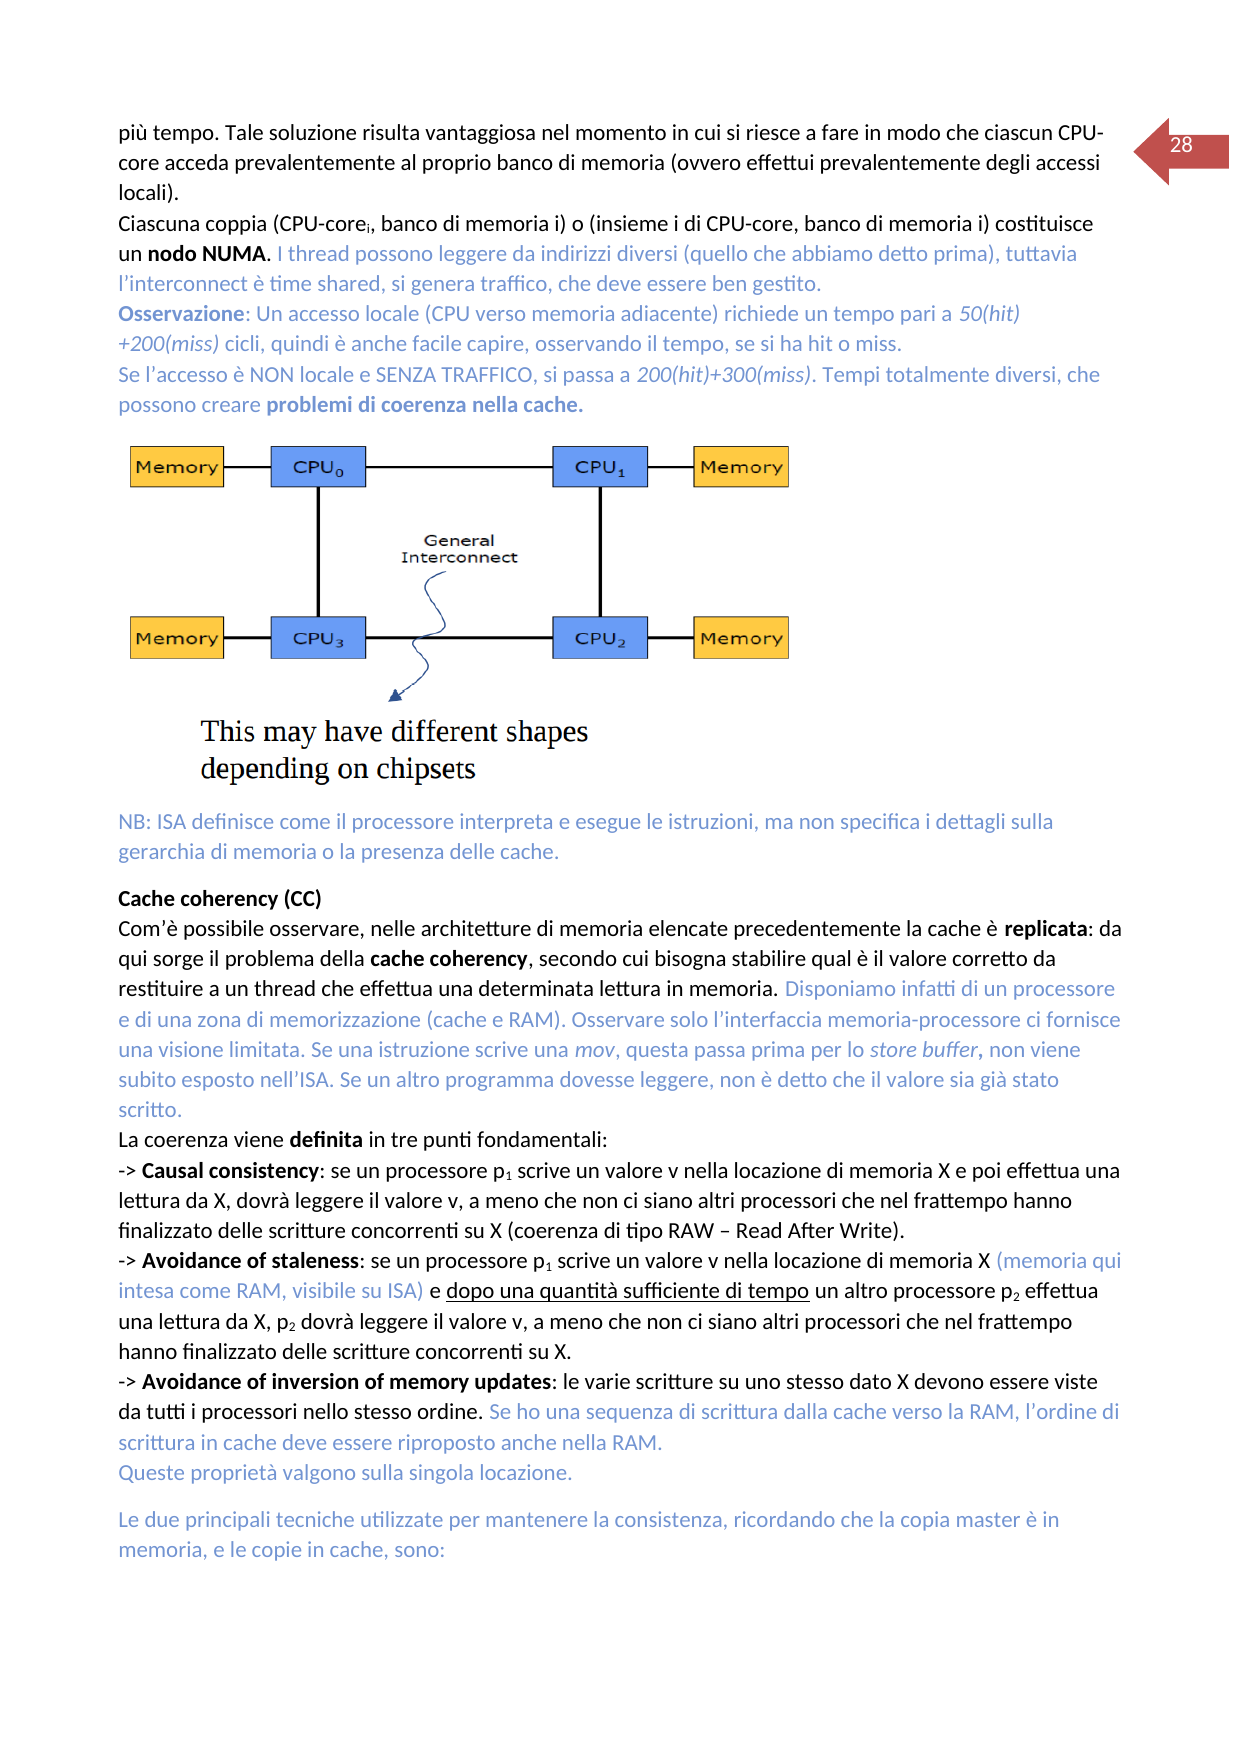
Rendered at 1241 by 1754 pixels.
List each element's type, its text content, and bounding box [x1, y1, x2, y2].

picture [118, 436, 795, 788]
text Le due principali tecniche utilizzate per mantenere la consistenza, ricordando che la copia master è in memoria, e le copie in cache, sono: [118, 1505, 1122, 1563]
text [118, 118, 1122, 418]
text Cache coherency (CC) Com’è possibile osservare, nelle architetture di memoria elencate precedentemente la cache è replicata: da qui sorge il problema della cache coherency, secondo cui bisogna stabilire qual è il valore corretto da restituire a un thread che effettua una determinata lettura in memoria. Disponiamo infatti di un processore e di una zona di memorizzazione (cache e RAM). Osservare solo l’interfaccia memoria-processore ci fornisce una visione limitata. Se una istruzione scrive una mov, questa passa prima per lo store buffer, non viene subito esposto nell’ISA. Se un altro programma dovesse leggere, non è detto che il valore sia già stato scritto. La coerenza viene definita in tre punti fondamentali: -> Causal consistency: se un processore p1 scrive un valore v nella locazione di memoria X e poi effettua una lettura da X, dovrà leggere il valore v, a meno che non ci siano altri processori che nel frattempo hanno finalizzato delle scritture concorrenti su X (coerenza di tipo RAW – Read After Write). -> Avoidance of staleness: se un processore p1 scrive un valore v nella locazione di memoria X (memoria qui intesa come RAM, visibile su ISA) e dopo una quantità sufficiente di tempo un altro processore p2 effettua una lettura da X, p2 dovrà leggere il valore v, a meno che non ci siano altri processori che nel frattempo hanno finalizzato delle scritture concorrenti su X. -> Avoidance of inversion of memory updates: le varie scritture su uno stesso dato X devono essere viste da tutti i processori nello stesso ordine. Se ho una sequenza di scrittura dalla cache verso la RAM, l’ordine di scrittura in cache deve essere riproposto anche nella RAM. Queste proprietà valgono sulla singola locazione. [118, 884, 1122, 1486]
text NB: ISA definisce come il processore interpreta e esegue le istruzioni, ma non specifica i dettagli sulla gerarchia di memoria o la presenza delle cache. [118, 807, 1122, 865]
